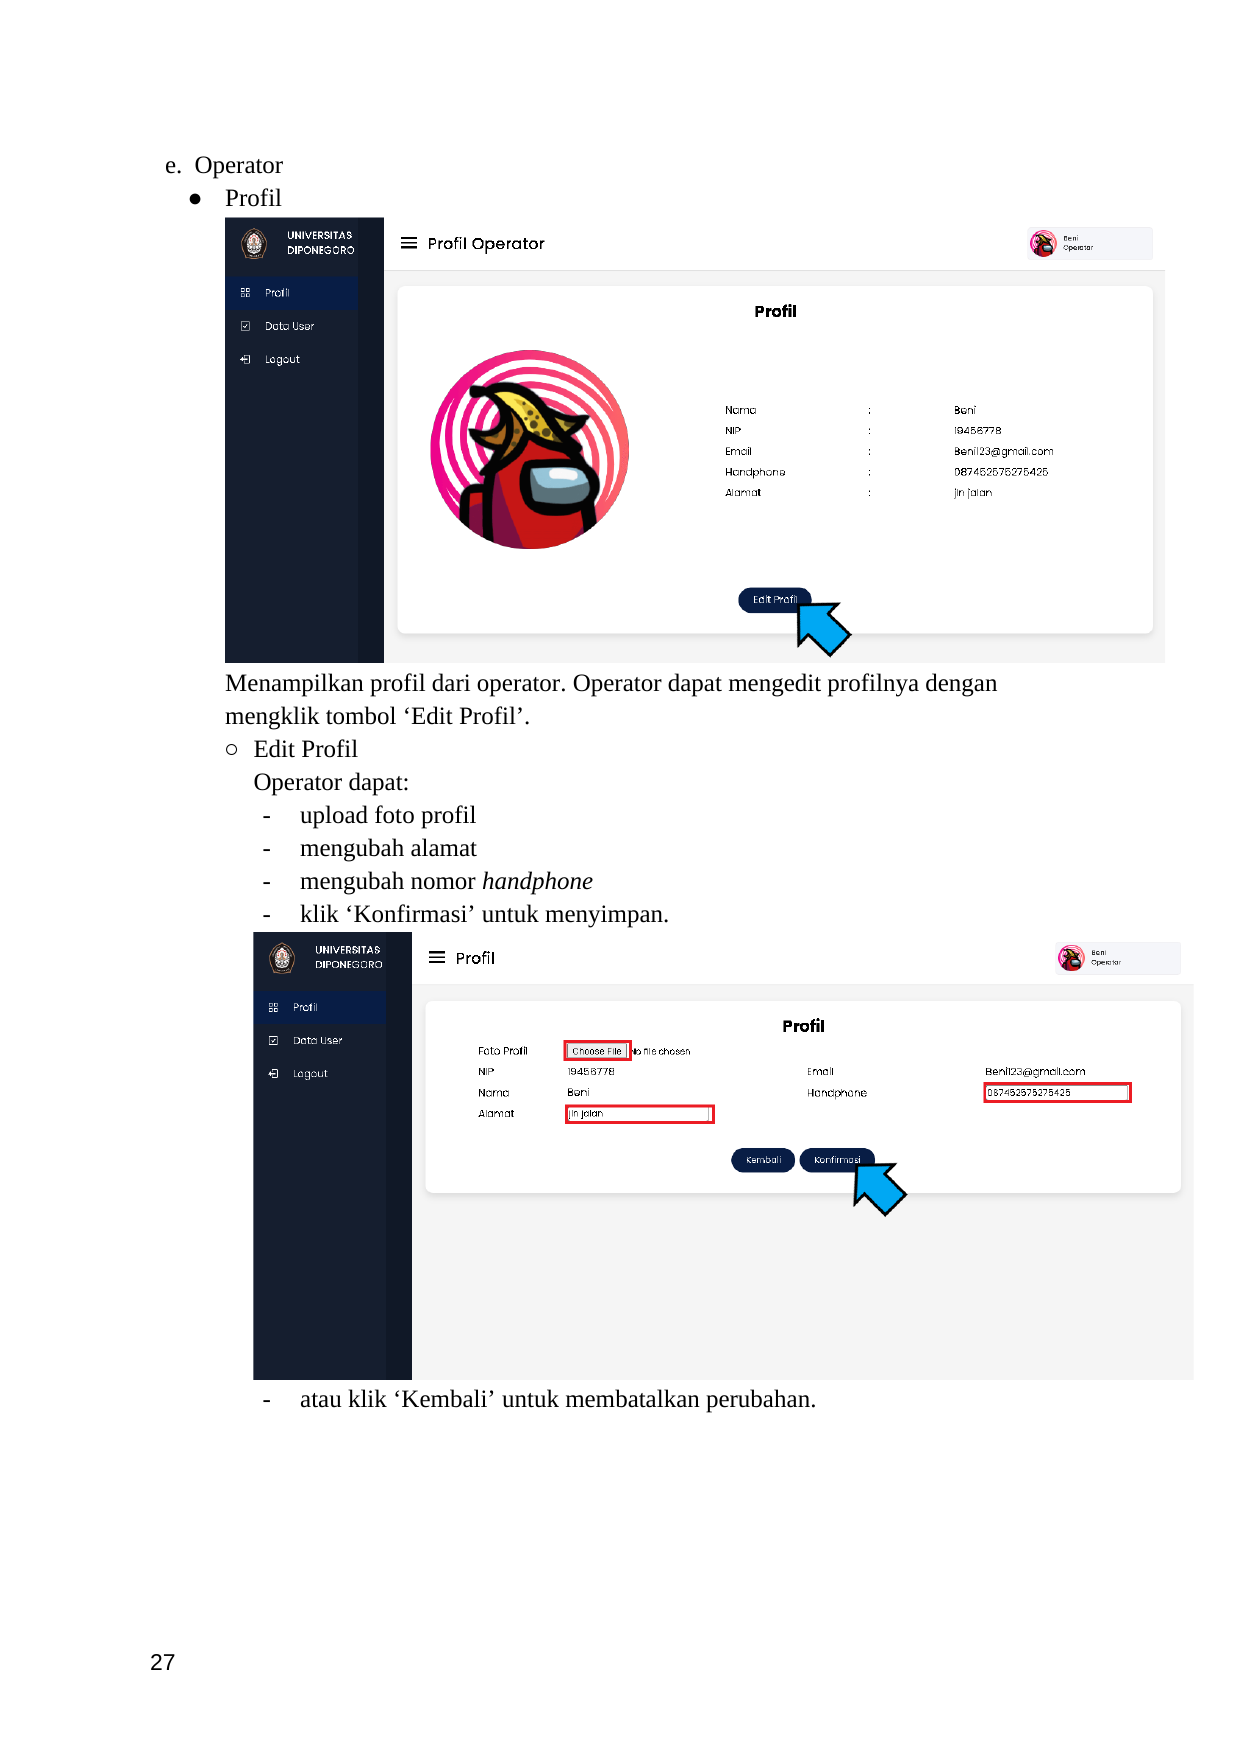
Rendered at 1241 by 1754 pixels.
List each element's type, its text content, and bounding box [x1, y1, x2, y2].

list Operator [165, 150, 1090, 179]
list Edit Profil [224, 734, 1090, 763]
picture [225, 216, 1166, 664]
list Profil [187, 183, 1090, 212]
text Operator dapat: [253, 767, 1090, 796]
list mengubah nomor handphone [262, 866, 1090, 895]
picture [253, 932, 1194, 1380]
list klik ‘Konfirmasi’ untuk menyimpan. [262, 899, 1090, 928]
text Menampilkan profil dari operator. Operator dapat mengedit profilnya dengan mengklik tombol ‘Edit Profil’. [225, 668, 1090, 729]
list upload foto profil [262, 800, 1090, 829]
list atau klik ‘Kembali’ untuk membatalkan perubahan. [262, 1384, 1090, 1412]
list mengubah alamat [262, 833, 1090, 862]
